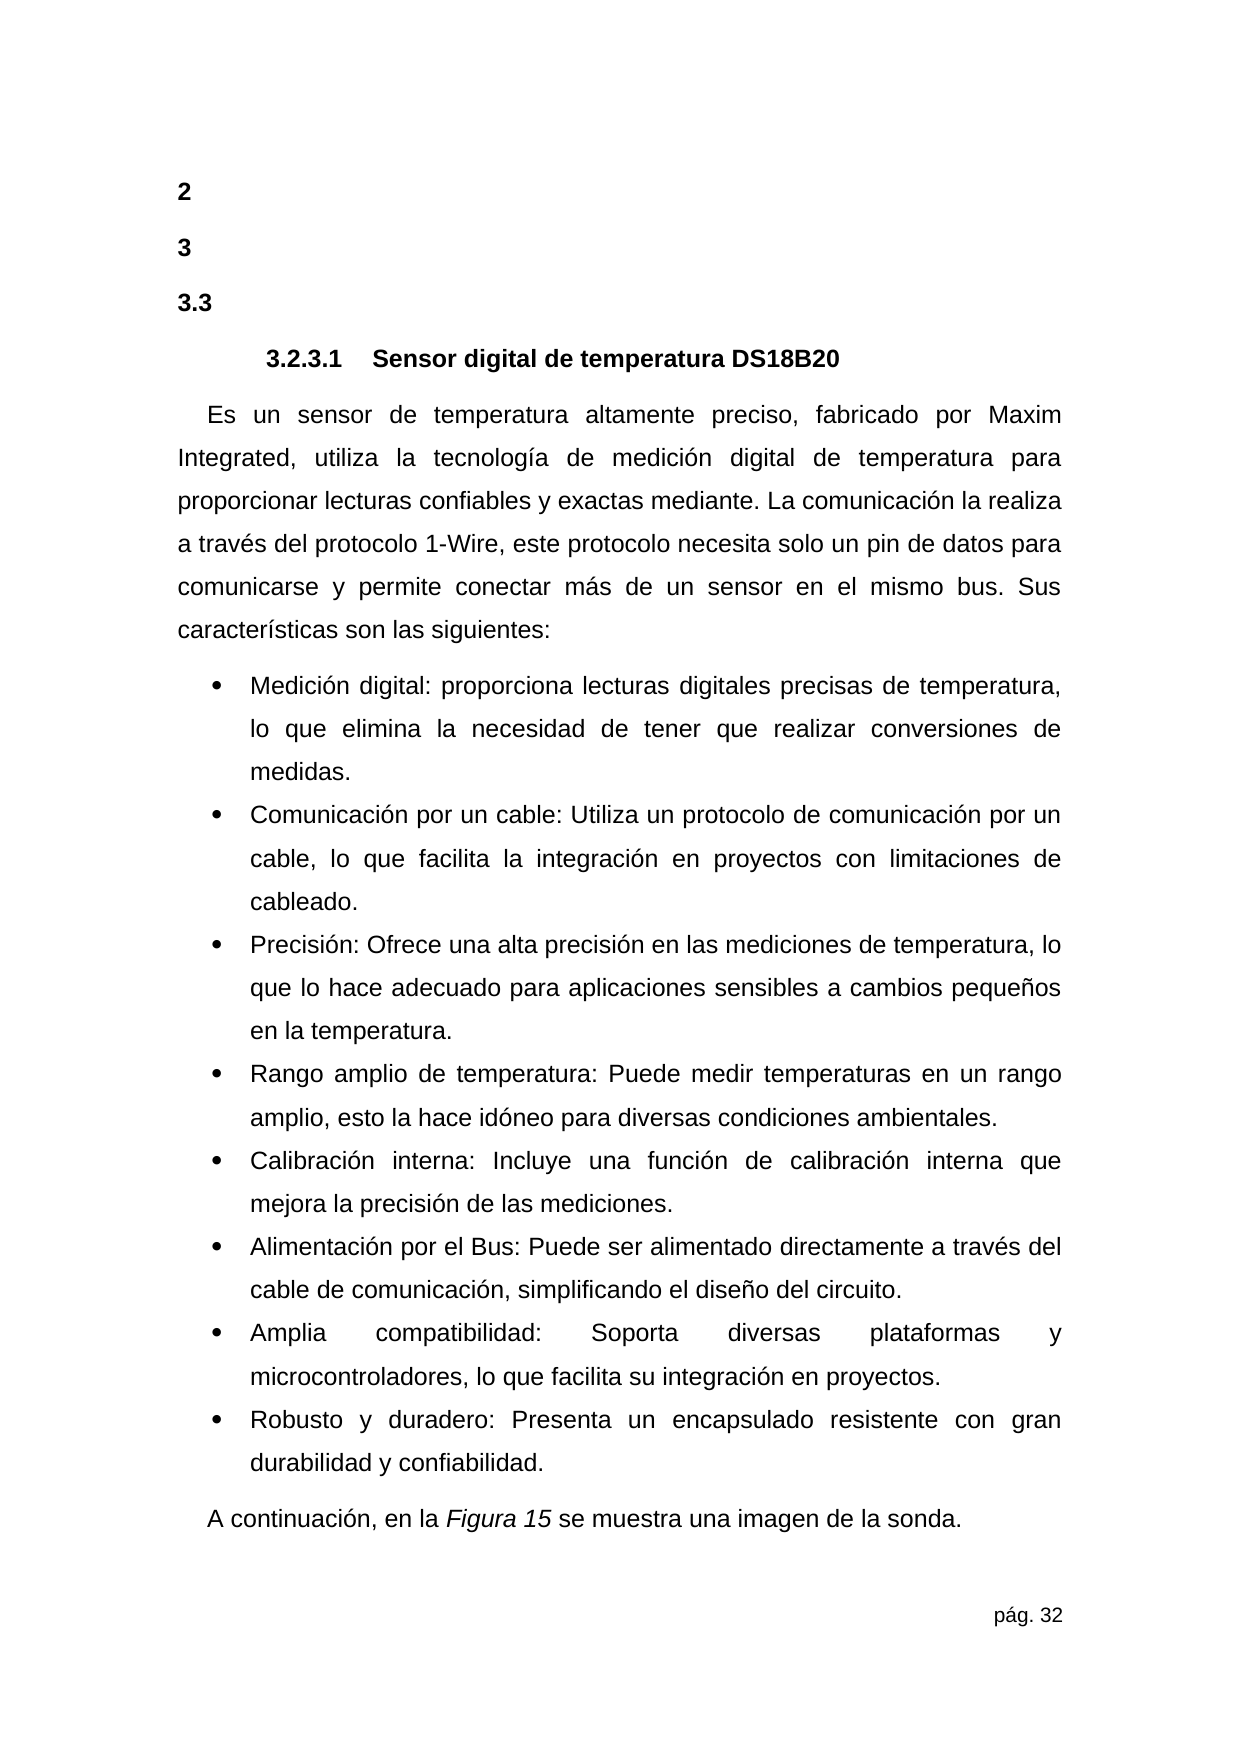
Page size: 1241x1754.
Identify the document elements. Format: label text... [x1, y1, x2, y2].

list Precisión: Ofrece una alta precisión en las mediciones de temperatura, lo que lo hace adecuado para aplicaciones sensibles a cambios pequeños en la temperatura. [212, 930, 1063, 1045]
text A continuación, en la Figura 15 se muestra una imagen de la sonda. [177, 1504, 1063, 1532]
list Rango amplio de temperatura: Puede medir temperaturas en un rango amplio, esto la hace idóneo para diversas condiciones ambientales. [212, 1059, 1063, 1131]
list Robusto y duradero: Presenta un encapsulado resistente con gran durabilidad y confiabilidad. [212, 1405, 1063, 1477]
list Medición digital: proporciona lecturas digitales precisas de temperatura, lo que elimina la necesidad de tener que realizar conversiones de medidas. [212, 671, 1063, 786]
subtitle Sensor digital de temperatura DS18B20 [266, 344, 1063, 373]
list Alimentación por el Bus: Puede ser alimentado directamente a través del cable de comunicación, simplificando el diseño del circuito. [212, 1232, 1063, 1304]
list Amplia compatibilidad: Soporta diversas plataformas y microcontroladores, lo que facilita su integración en proyectos. [212, 1318, 1063, 1390]
list Comunicación por un cable: Utiliza un protocolo de comunicación por un cable, lo que facilita la integración en proyectos con limitaciones de cableado. [212, 800, 1063, 916]
list Calibración interna: Incluye una función de calibración interna que mejora la precisión de las mediciones. [212, 1146, 1063, 1218]
text Es un sensor de temperatura altamente preciso, fabricado por Maxim Integrated, utiliza la tecnología de medición digital de temperatura para proporcionar lecturas confiables y exactas mediante. La comunicación la realiza a través del protocolo 1-Wire, este protocolo necesita solo un pin de datos para comunicarse y permite conectar más de un sensor en el mismo bus. Sus características son las siguientes: [177, 400, 1063, 644]
